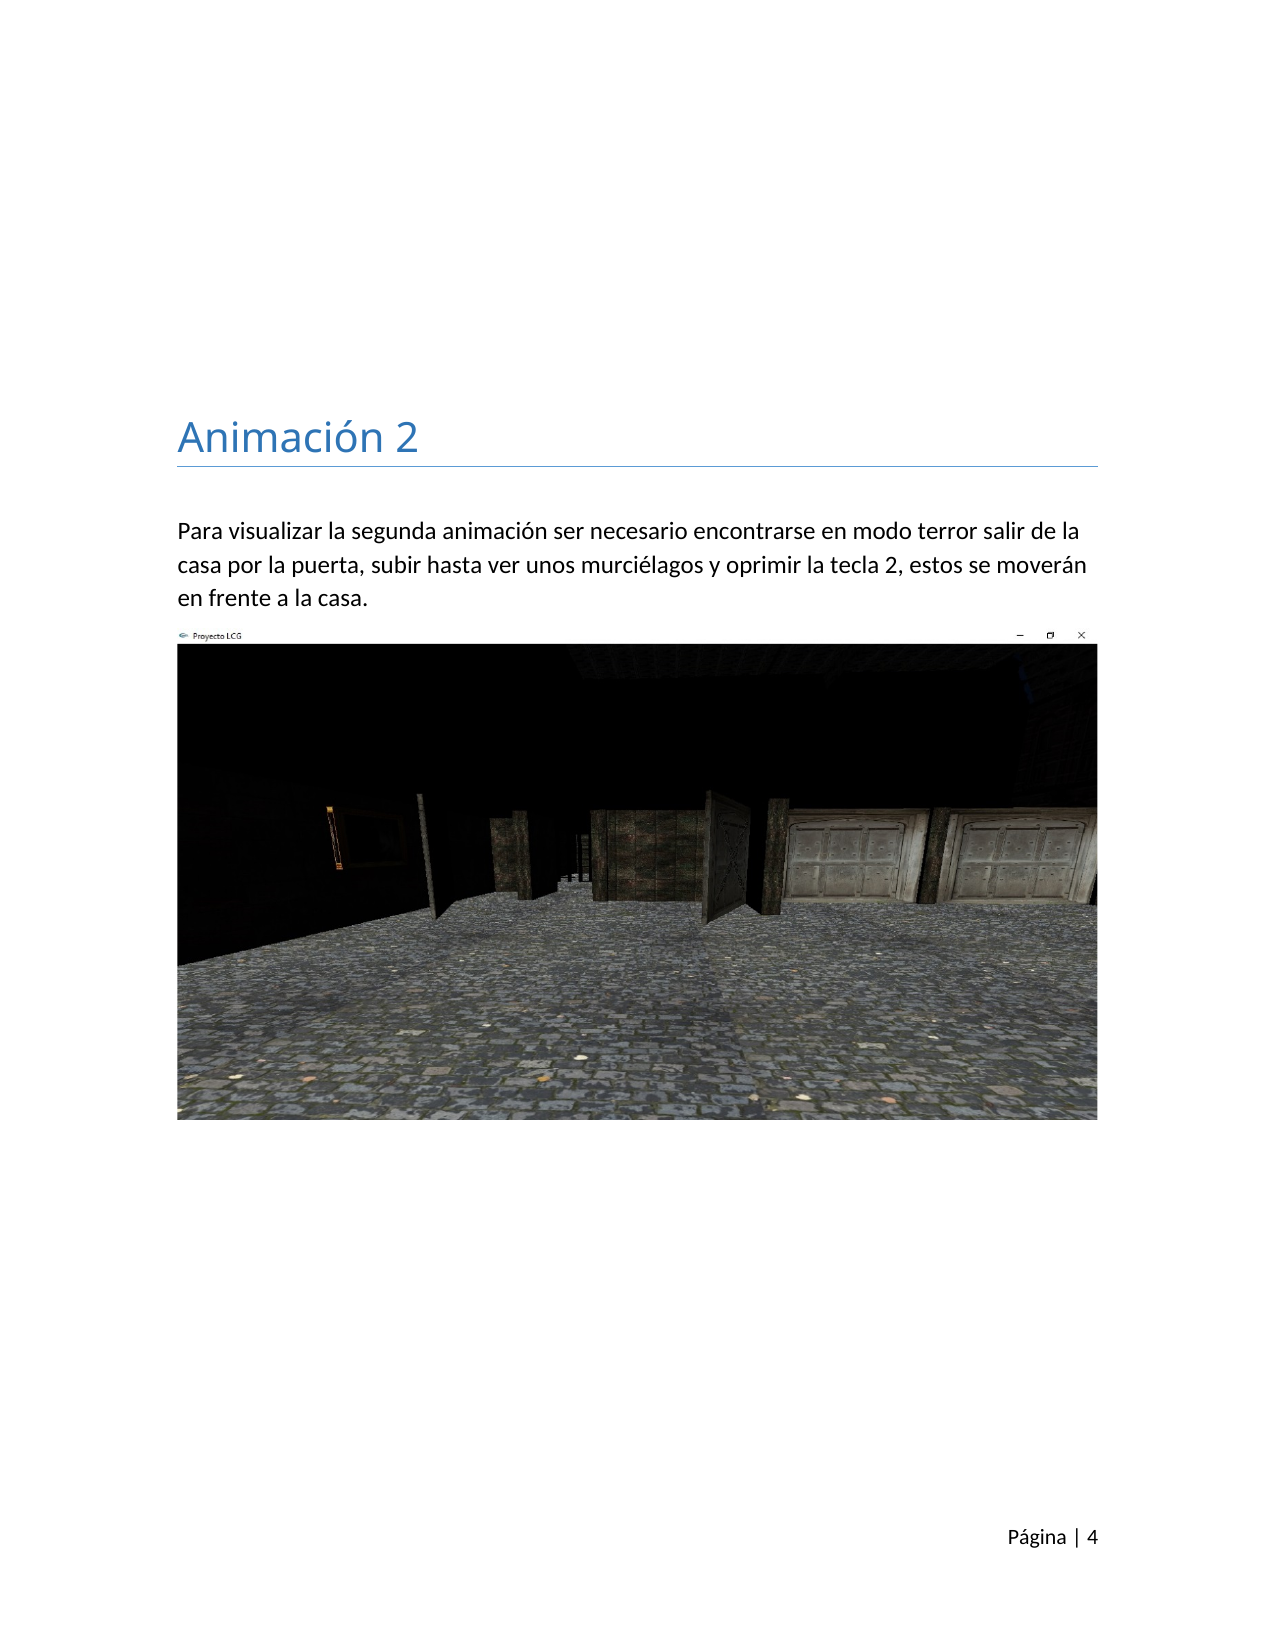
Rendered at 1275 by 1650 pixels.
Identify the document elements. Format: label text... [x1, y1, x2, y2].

text Para visualizar la segunda animación ser necesario encontrarse en modo terror salir de la casa por la puerta, subir hasta ver unos murciélagos y oprimir la tecla 2, estos se moverán en frente a la casa. [177, 516, 1098, 613]
subtitle Animación 2 [177, 407, 1098, 466]
picture [177, 628, 1098, 1120]
